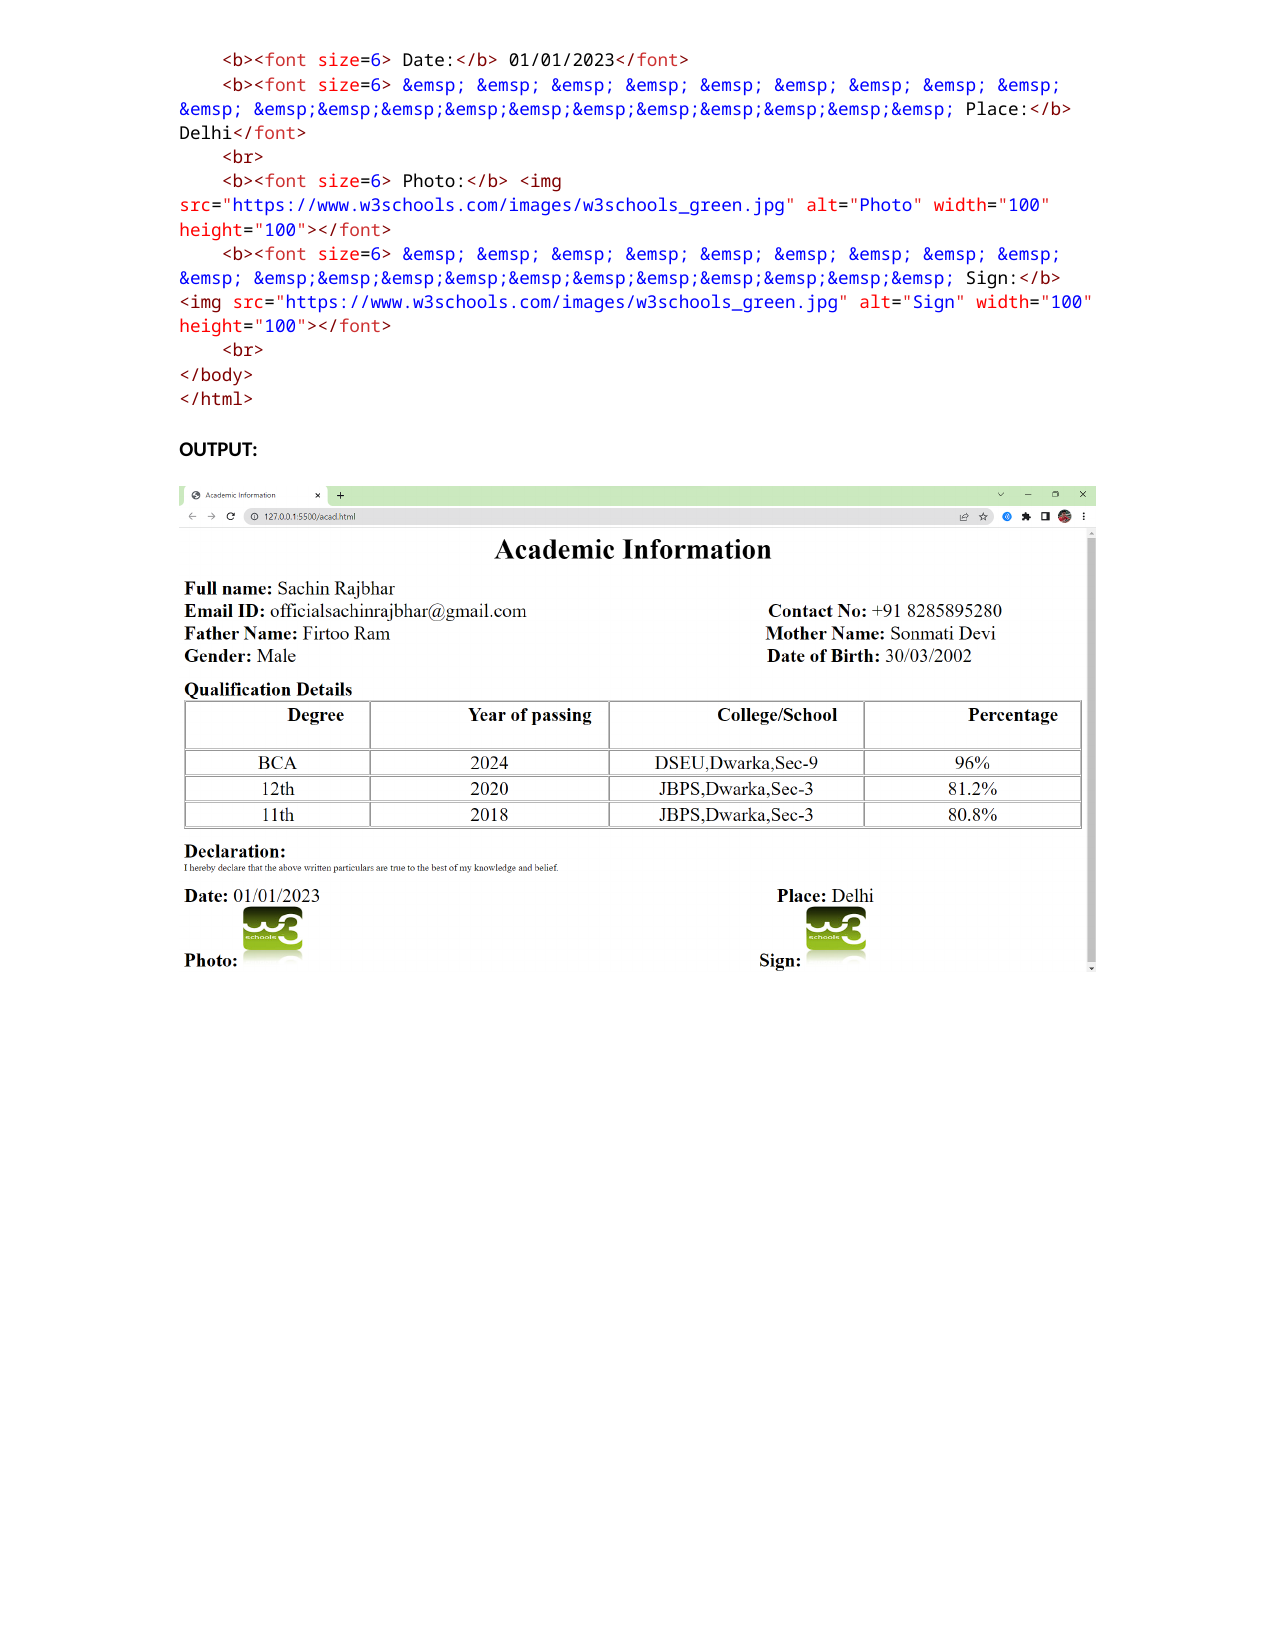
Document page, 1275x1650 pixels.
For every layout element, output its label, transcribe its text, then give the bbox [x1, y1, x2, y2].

text </body> [179, 362, 1096, 386]
text <b><font size=6> &emsp; &emsp; &emsp; &emsp; &emsp; &emsp; &emsp; &emsp; &emsp; &emsp; &emsp;&emsp;&emsp;&emsp;&emsp;&emsp;&emsp;&emsp;&emsp;&emsp;&emsp; Sign:</b> <img src="https://www.w3schools.com/images/w3schools_green.jpg" alt="Sign" width="100" height="100"></font> [179, 241, 1096, 338]
picture [179, 486, 1096, 972]
text </html> [179, 386, 1096, 410]
text <b><font size=6> &emsp; &emsp; &emsp; &emsp; &emsp; &emsp; &emsp; &emsp; &emsp; &emsp; &emsp;&emsp;&emsp;&emsp;&emsp;&emsp;&emsp;&emsp;&emsp;&emsp;&emsp; Place:</b> Delhi</font> [179, 72, 1096, 144]
text <br> [179, 338, 1096, 362]
text <b><font size=6> Date:</b> 01/01/2023</font> [179, 48, 1096, 72]
text <b><font size=6> Photo:</b> <img src="https://www.w3schools.com/images/w3schools_green.jpg" alt="Photo" width="100" height="100"></font> [179, 169, 1096, 241]
text <br> [179, 144, 1096, 169]
text OUTPUT: [179, 436, 1096, 461]
